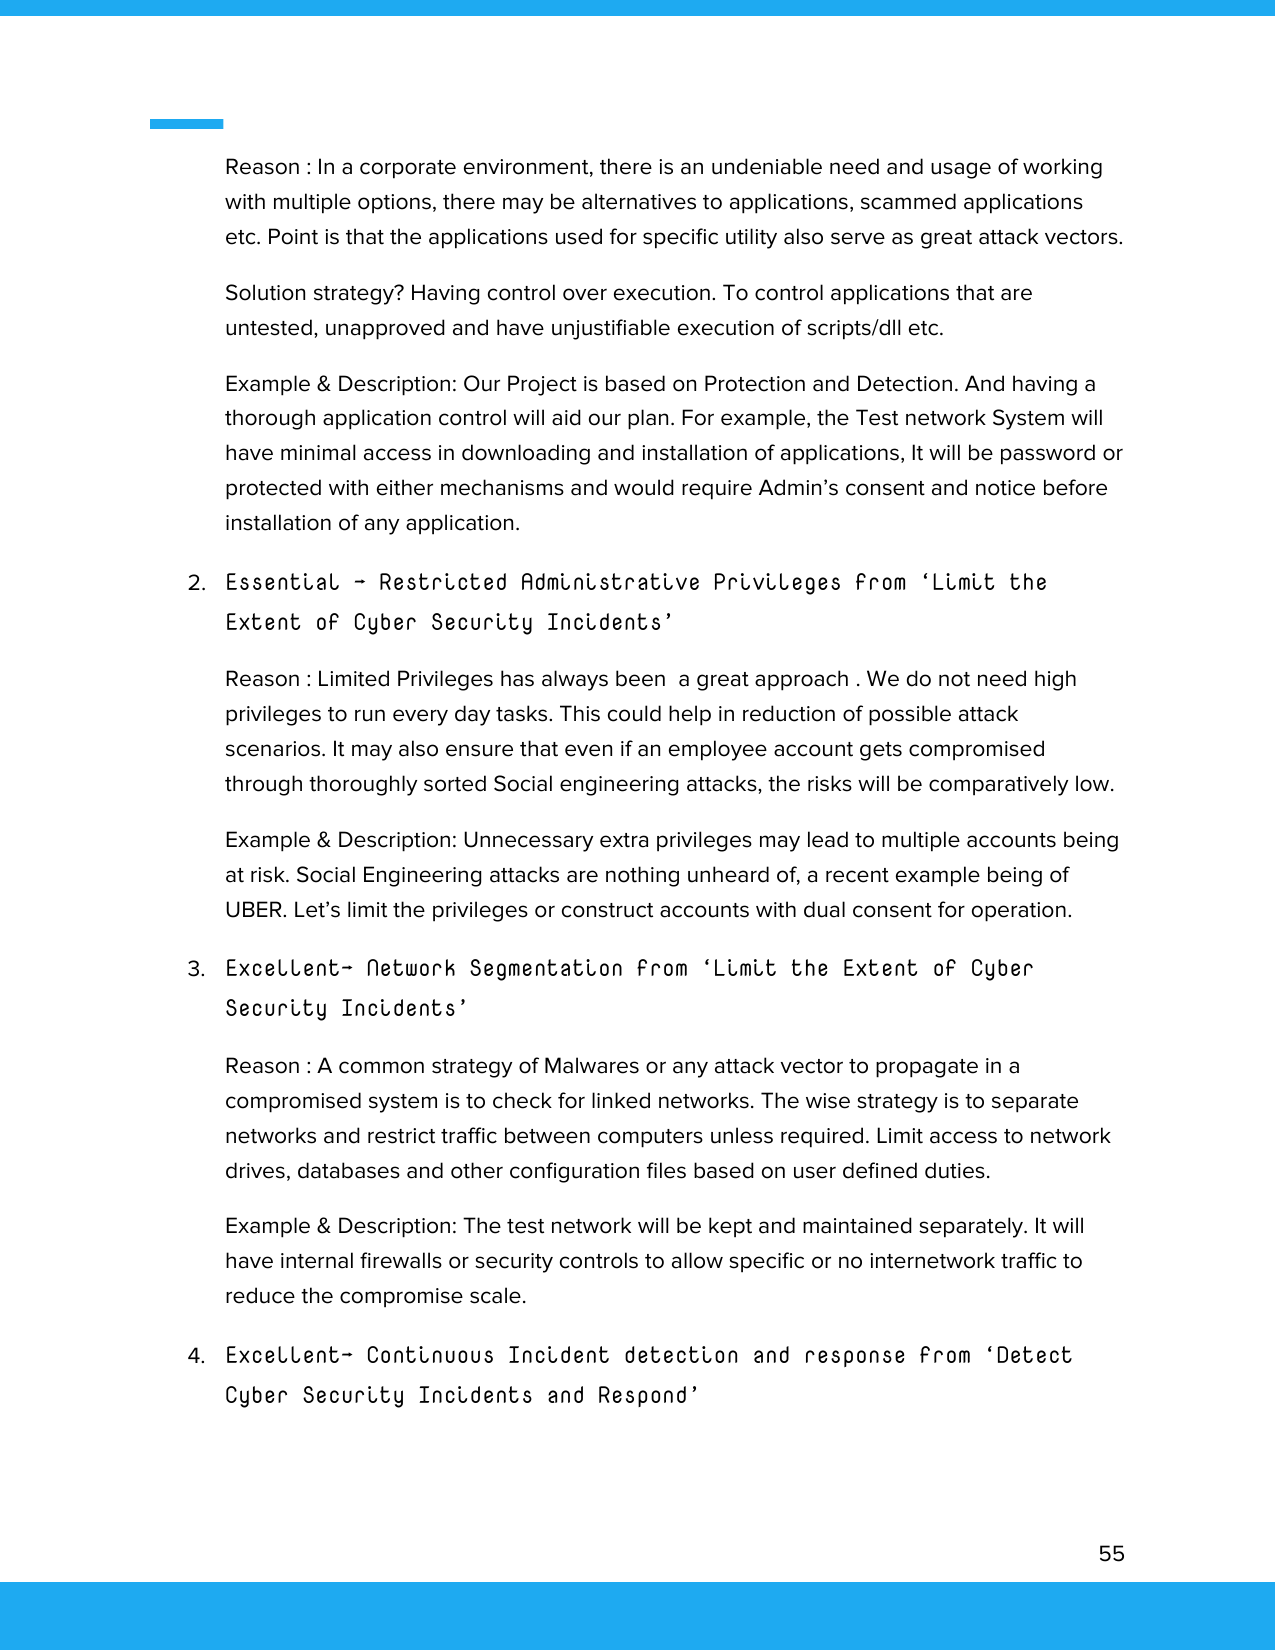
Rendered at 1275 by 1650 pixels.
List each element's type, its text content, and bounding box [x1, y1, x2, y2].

text Reason : In a corporate environment, there is an undeniable need and usage of working with multiple options, there may be alternatives to applications, scammed applications etc. Point is that the applications used for specific utility also serve as great attack vectors. [225, 154, 1125, 251]
list Excellent→ Continuous Incident detection and response from ‘Detect Cyber Security Incidents and Respond’ [187, 1338, 1125, 1410]
picture [0, 1582, 1275, 1650]
text Example & Description: Our Project is based on Protection and Detection. And having a thorough application control will aid our plan. For example, the Test network System will have minimal access in downloading and installation of applications, It will be password or protected with either mechanisms and would require Admin’s consent and notice before installation of any application. [225, 370, 1125, 537]
text Example & Description: Unnecessary extra privileges may lead to multiple accounts being at risk. Social Engineering attacks are nothing unheard of, a recent example being of UBER. Let’s limit the privileges or construct accounts with dual consent for operation. [225, 826, 1125, 924]
picture [0, 0, 1275, 16]
picture [150, 119, 224, 129]
text Example & Description: The test network will be kept and maintained separately. It will have internal firewalls or security controls to allow specific or no internetwork traffic to reduce the compromise scale. [225, 1213, 1125, 1311]
list Essential → Restricted Administrative Privileges from ‘Limit the Extent of Cyber Security Incidents’ [187, 565, 1125, 637]
text Reason : Limited Privileges has always been a great approach . We do not need high privileges to run every day tasks. This could help in reduction of possible attack scenarios. It may also ensure that even if an employee account gets compromised through thoroughly sorted Social engineering attacks, the risks will be comparatively low. [225, 666, 1125, 798]
text Solution strategy? Having control over execution. To control applications that are untested, unapproved and have unjustifiable execution of scripts/dll etc. [225, 279, 1125, 342]
text Reason : A common strategy of Malwares or any attack vector to propagate in a compromised system is to check for linked networks. The wise strategy is to separate networks and restrict traffic between computers unless required. Limit access to network drives, databases and other configuration files based on user defined duties. [225, 1052, 1125, 1185]
list Excellent→ Network Segmentation from ‘Limit the Extent of Cyber Security Incidents’ [187, 952, 1125, 1024]
